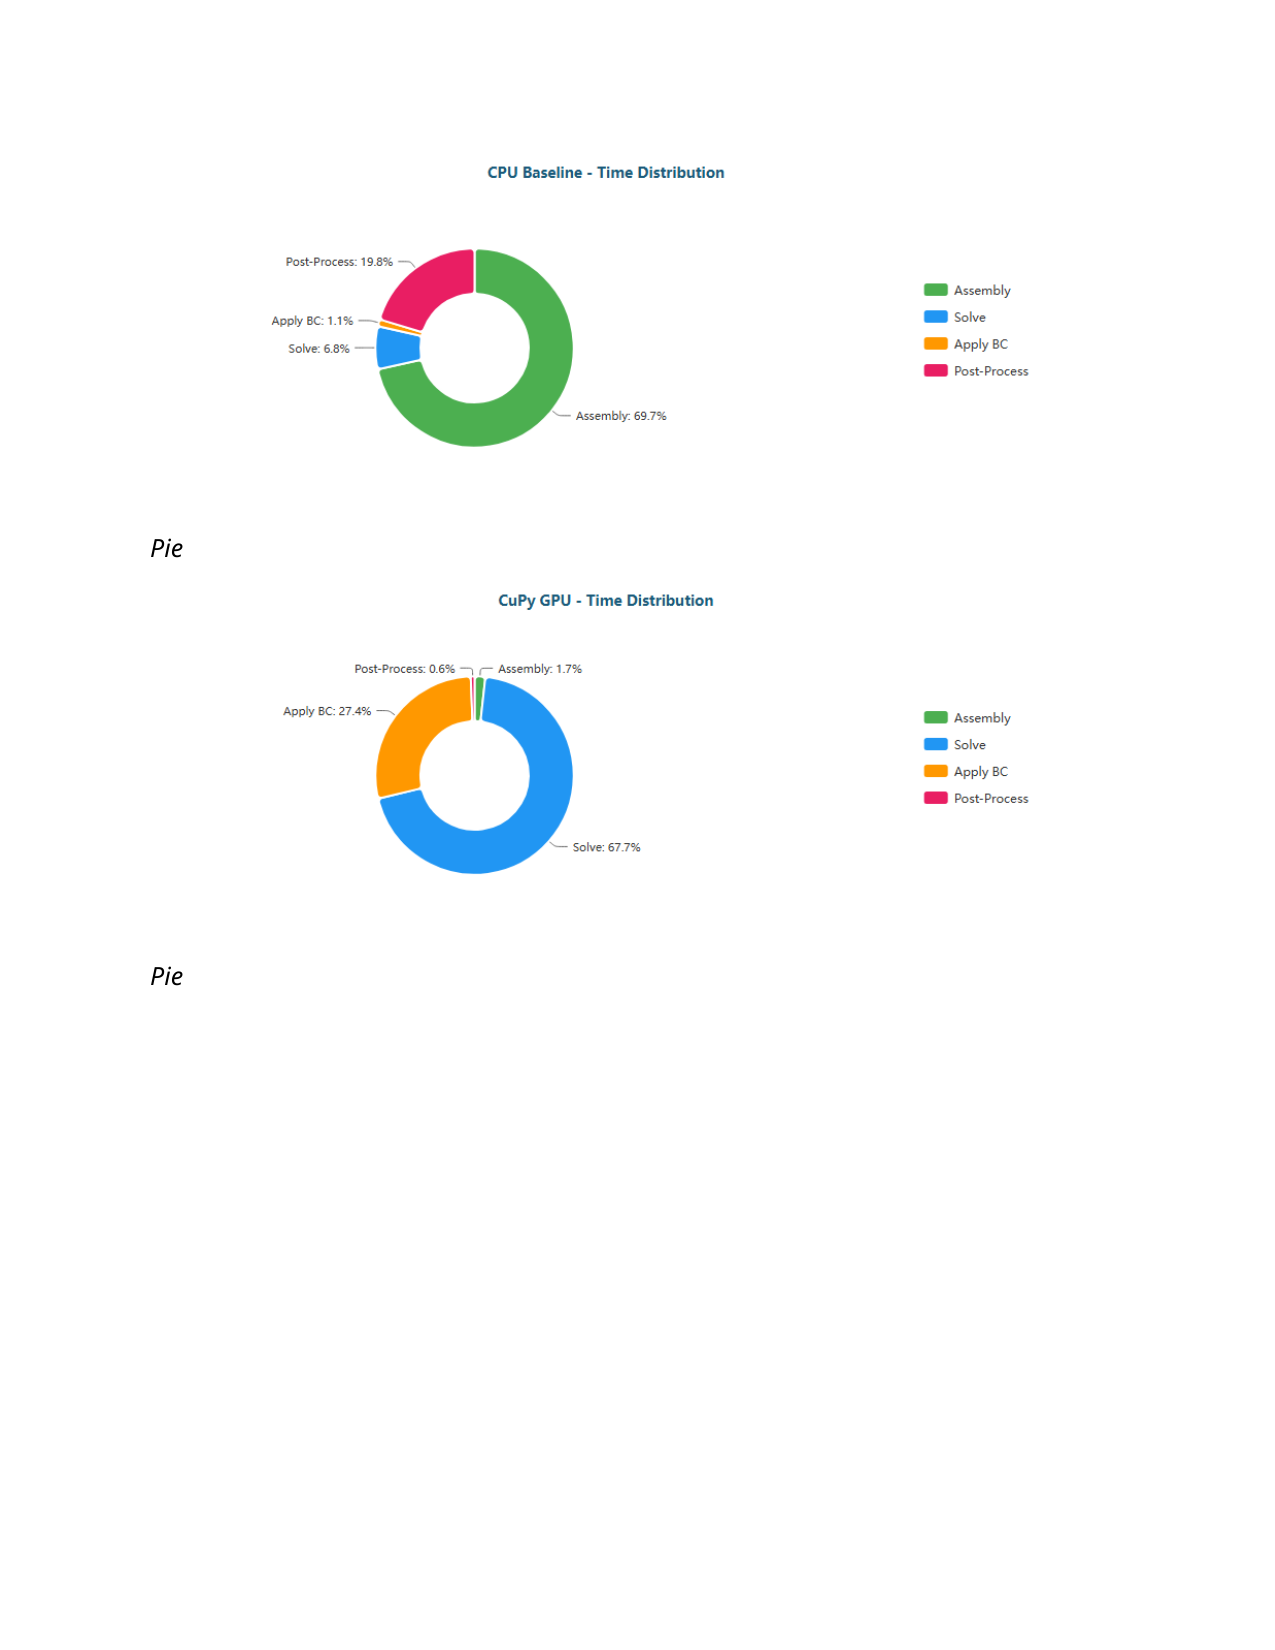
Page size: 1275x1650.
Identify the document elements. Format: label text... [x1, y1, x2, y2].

picture [168, 577, 1044, 938]
picture [168, 150, 1044, 511]
text Pie [150, 531, 1125, 565]
text Pie [150, 959, 1125, 993]
